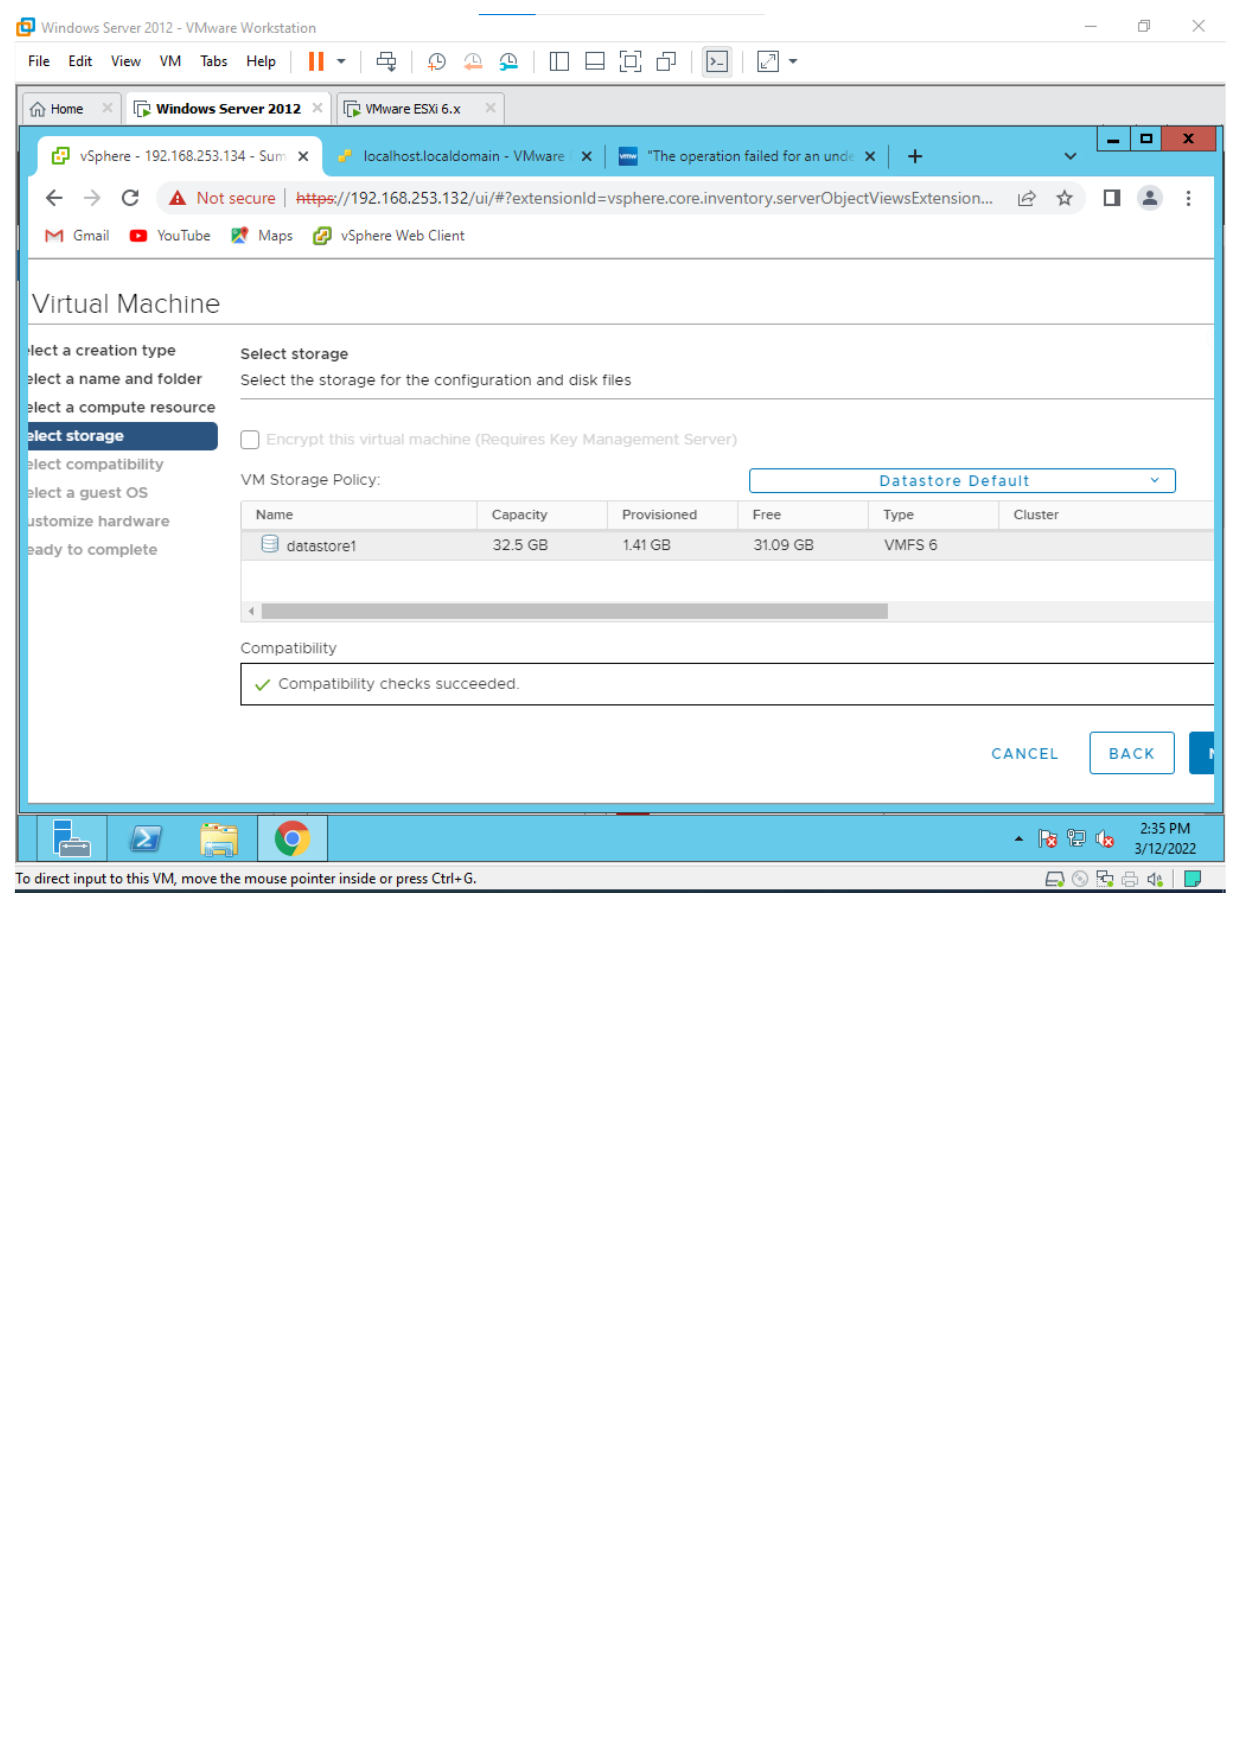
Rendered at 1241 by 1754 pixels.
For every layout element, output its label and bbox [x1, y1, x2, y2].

picture [14, 14, 1226, 893]
